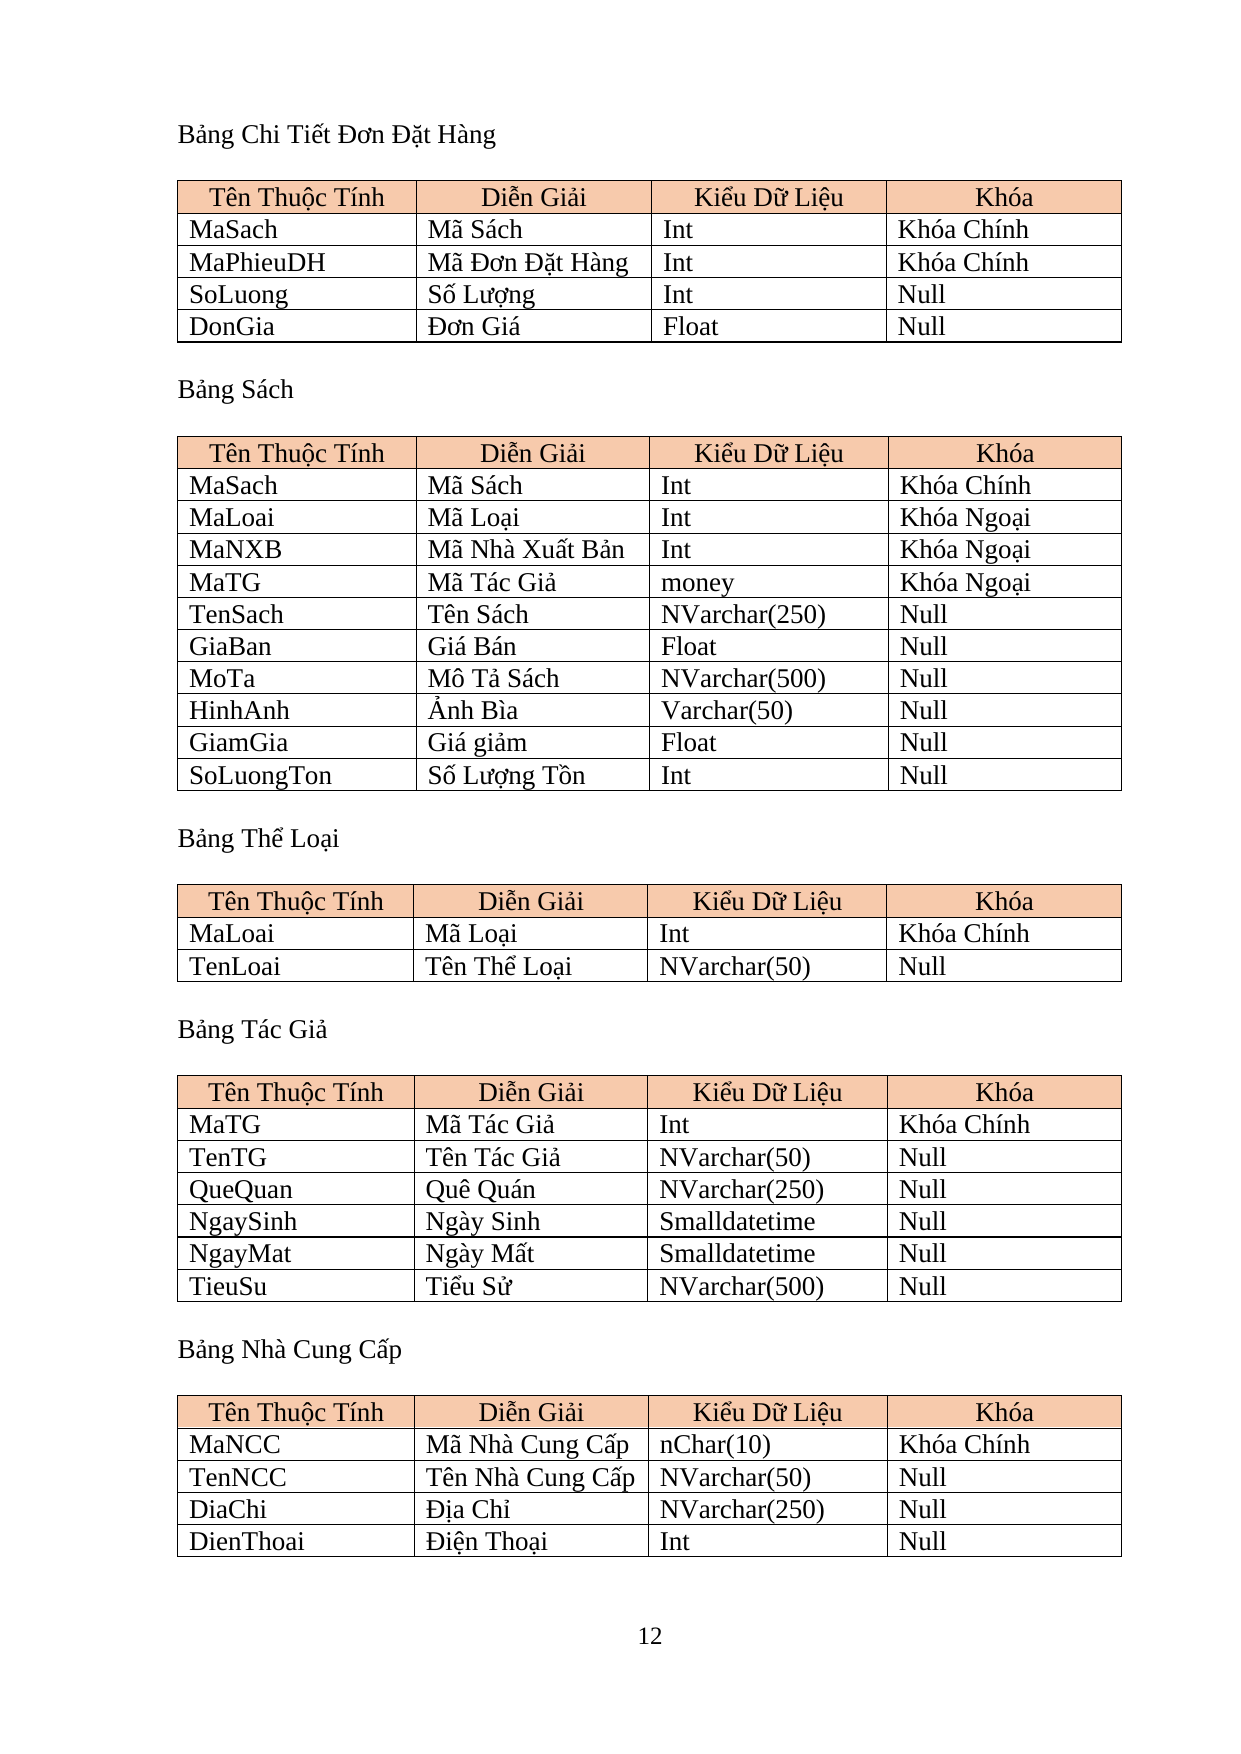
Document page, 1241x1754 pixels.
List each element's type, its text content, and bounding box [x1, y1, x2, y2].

table_cell NVarchar(50) [648, 950, 886, 981]
table_cell NVarchar(500) [650, 662, 888, 693]
table_cell NVarchar(50) [649, 1461, 887, 1492]
table_header Tên Thuộc Tính [178, 1396, 414, 1427]
table_cell Smalldatetime [648, 1205, 887, 1236]
table_cell Null [888, 1270, 1121, 1301]
table_cell Khóa Ngoại [889, 534, 1121, 564]
table_cell MaSach [178, 469, 416, 500]
table_cell NVarchar(500) [648, 1270, 887, 1301]
table_cell Null [887, 310, 1121, 341]
table_cell SoLuong [178, 278, 416, 309]
table_cell Khóa Chính [887, 214, 1121, 245]
text Bảng Sách [177, 373, 1122, 405]
text Bảng Tác Giả [177, 1013, 1122, 1044]
table_cell Mã Đơn Đặt Hàng [417, 246, 651, 277]
table_cell Tên Nhà Cung Cấp [415, 1461, 648, 1492]
table_cell Varchar(50) [650, 694, 888, 726]
table_cell MaSach [178, 214, 416, 245]
table_cell NVarchar(250) [650, 598, 888, 629]
table_cell MaTG [178, 1109, 414, 1140]
table_cell SoLuongTon [178, 759, 416, 790]
table_cell Ngày Sinh [415, 1205, 647, 1236]
table_cell NgayMat [178, 1238, 414, 1268]
table_cell NgaySinh [178, 1205, 414, 1236]
table_cell Mã Nhà Xuất Bản [417, 534, 649, 564]
table_cell MaPhieuDH [178, 246, 416, 277]
table_cell NVarchar(250) [649, 1493, 887, 1524]
table_cell DonGia [178, 310, 416, 341]
table_cell Mã Tác Giả [415, 1109, 647, 1140]
table_cell Mã Tác Giả [417, 566, 649, 597]
table_cell QueQuan [178, 1173, 414, 1204]
table_cell Khóa Chính [889, 469, 1121, 500]
table_cell Ngày Mất [415, 1238, 647, 1268]
table_header Tên Thuộc Tính [178, 885, 413, 917]
table_header Khóa [887, 181, 1121, 213]
table_header Diễn Giải [417, 437, 649, 468]
table_cell Null [887, 278, 1121, 309]
table_cell Null [889, 662, 1121, 693]
table_cell Float [650, 727, 888, 758]
table_cell Số Lượng [417, 278, 651, 309]
table_cell Int [652, 278, 886, 309]
table_cell Int [648, 918, 886, 949]
text Bảng Thể Loại [177, 822, 1122, 853]
table_cell TieuSu [178, 1270, 414, 1301]
text Bảng Chi Tiết Đơn Đặt Hàng [177, 118, 1122, 149]
table_cell Null [889, 694, 1121, 726]
table_cell Int [652, 246, 886, 277]
table_header Kiểu Dữ Liệu [648, 885, 886, 917]
table_cell Null [888, 1205, 1121, 1236]
table_cell nChar(10) [649, 1429, 887, 1459]
table_cell Null [889, 759, 1121, 790]
table_cell Ảnh Bìa [417, 694, 649, 726]
table_cell Khóa Chính [887, 918, 1121, 949]
table_cell Tên Thể Loại [414, 950, 647, 981]
table_header Diễn Giải [417, 181, 651, 213]
table_cell TenSach [178, 598, 416, 629]
table_cell Int [650, 759, 888, 790]
table_cell Địa Chỉ [415, 1493, 648, 1524]
table_cell money [650, 566, 888, 597]
table_header Khóa [889, 437, 1121, 468]
table_cell Tên Tác Giả [415, 1141, 647, 1172]
table_header Kiểu Dữ Liệu [650, 437, 888, 468]
table_cell Int [649, 1525, 887, 1556]
table_cell Null [889, 630, 1121, 661]
table_cell NVarchar(250) [648, 1173, 887, 1204]
table_cell Tên Sách [417, 598, 649, 629]
table_cell Smalldatetime [648, 1238, 887, 1268]
table_cell Null [888, 1525, 1121, 1556]
table_cell DienThoai [178, 1525, 414, 1556]
table_cell Float [652, 310, 886, 341]
table_cell Null [889, 727, 1121, 758]
table_cell Khóa Ngoại [889, 501, 1121, 532]
table_cell MaLoai [178, 918, 413, 949]
table_cell Điện Thoại [415, 1525, 648, 1556]
table_cell Null [888, 1141, 1121, 1172]
table_cell Giá giảm [417, 727, 649, 758]
table_cell Mã Loại [414, 918, 647, 949]
table_cell TenLoai [178, 950, 413, 981]
table_cell MaNXB [178, 534, 416, 564]
table_cell MaTG [178, 566, 416, 597]
table_cell Null [888, 1493, 1121, 1524]
table_cell GiaBan [178, 630, 416, 661]
table_cell Mã Nhà Cung Cấp [415, 1429, 648, 1459]
table_cell Int [650, 469, 888, 500]
table_cell Mô Tả Sách [417, 662, 649, 693]
table_cell Khóa Chính [888, 1429, 1121, 1459]
table_header Khóa [888, 1076, 1121, 1108]
table_header Khóa [888, 1396, 1121, 1427]
table_cell TenTG [178, 1141, 414, 1172]
table_header Diễn Giải [415, 1076, 647, 1108]
table_cell Mã Sách [417, 469, 649, 500]
table_header Kiểu Dữ Liệu [649, 1396, 887, 1427]
table_cell Int [650, 501, 888, 532]
table_cell Int [650, 534, 888, 564]
table_cell Khóa Chính [888, 1109, 1121, 1140]
table_cell Null [887, 950, 1121, 981]
table_cell Tiểu Sử [415, 1270, 647, 1301]
table_cell Float [650, 630, 888, 661]
table_cell Khóa Ngoại [889, 566, 1121, 597]
table_cell Int [648, 1109, 887, 1140]
table_header Tên Thuộc Tính [178, 437, 416, 468]
table_header Diễn Giải [415, 1396, 648, 1427]
table_header Kiểu Dữ Liệu [652, 181, 886, 213]
table_cell MoTa [178, 662, 416, 693]
table_cell Null [888, 1461, 1121, 1492]
table_header Tên Thuộc Tính [178, 181, 416, 213]
table_cell Null [889, 598, 1121, 629]
table_cell Quê Quán [415, 1173, 647, 1204]
table_header Kiểu Dữ Liệu [648, 1076, 887, 1108]
table_cell Null [888, 1173, 1121, 1204]
table_cell Mã Loại [417, 501, 649, 532]
table_cell NVarchar(50) [648, 1141, 887, 1172]
table_header Tên Thuộc Tính [178, 1076, 414, 1108]
table_cell Int [652, 214, 886, 245]
table_cell DiaChi [178, 1493, 414, 1524]
table_header Khóa [887, 885, 1121, 917]
table_cell HinhAnh [178, 694, 416, 726]
table_cell TenNCC [178, 1461, 414, 1492]
table_cell Null [888, 1238, 1121, 1268]
table_header Diễn Giải [414, 885, 647, 917]
table_cell Khóa Chính [887, 246, 1121, 277]
table_cell MaLoai [178, 501, 416, 532]
table_cell Đơn Giá [417, 310, 651, 341]
table_cell Mã Sách [417, 214, 651, 245]
table_cell Giá Bán [417, 630, 649, 661]
table_cell Số Lượng Tồn [417, 759, 649, 790]
table_cell GiamGia [178, 727, 416, 758]
table_cell MaNCC [178, 1429, 414, 1459]
text Bảng Nhà Cung Cấp [177, 1333, 1122, 1364]
